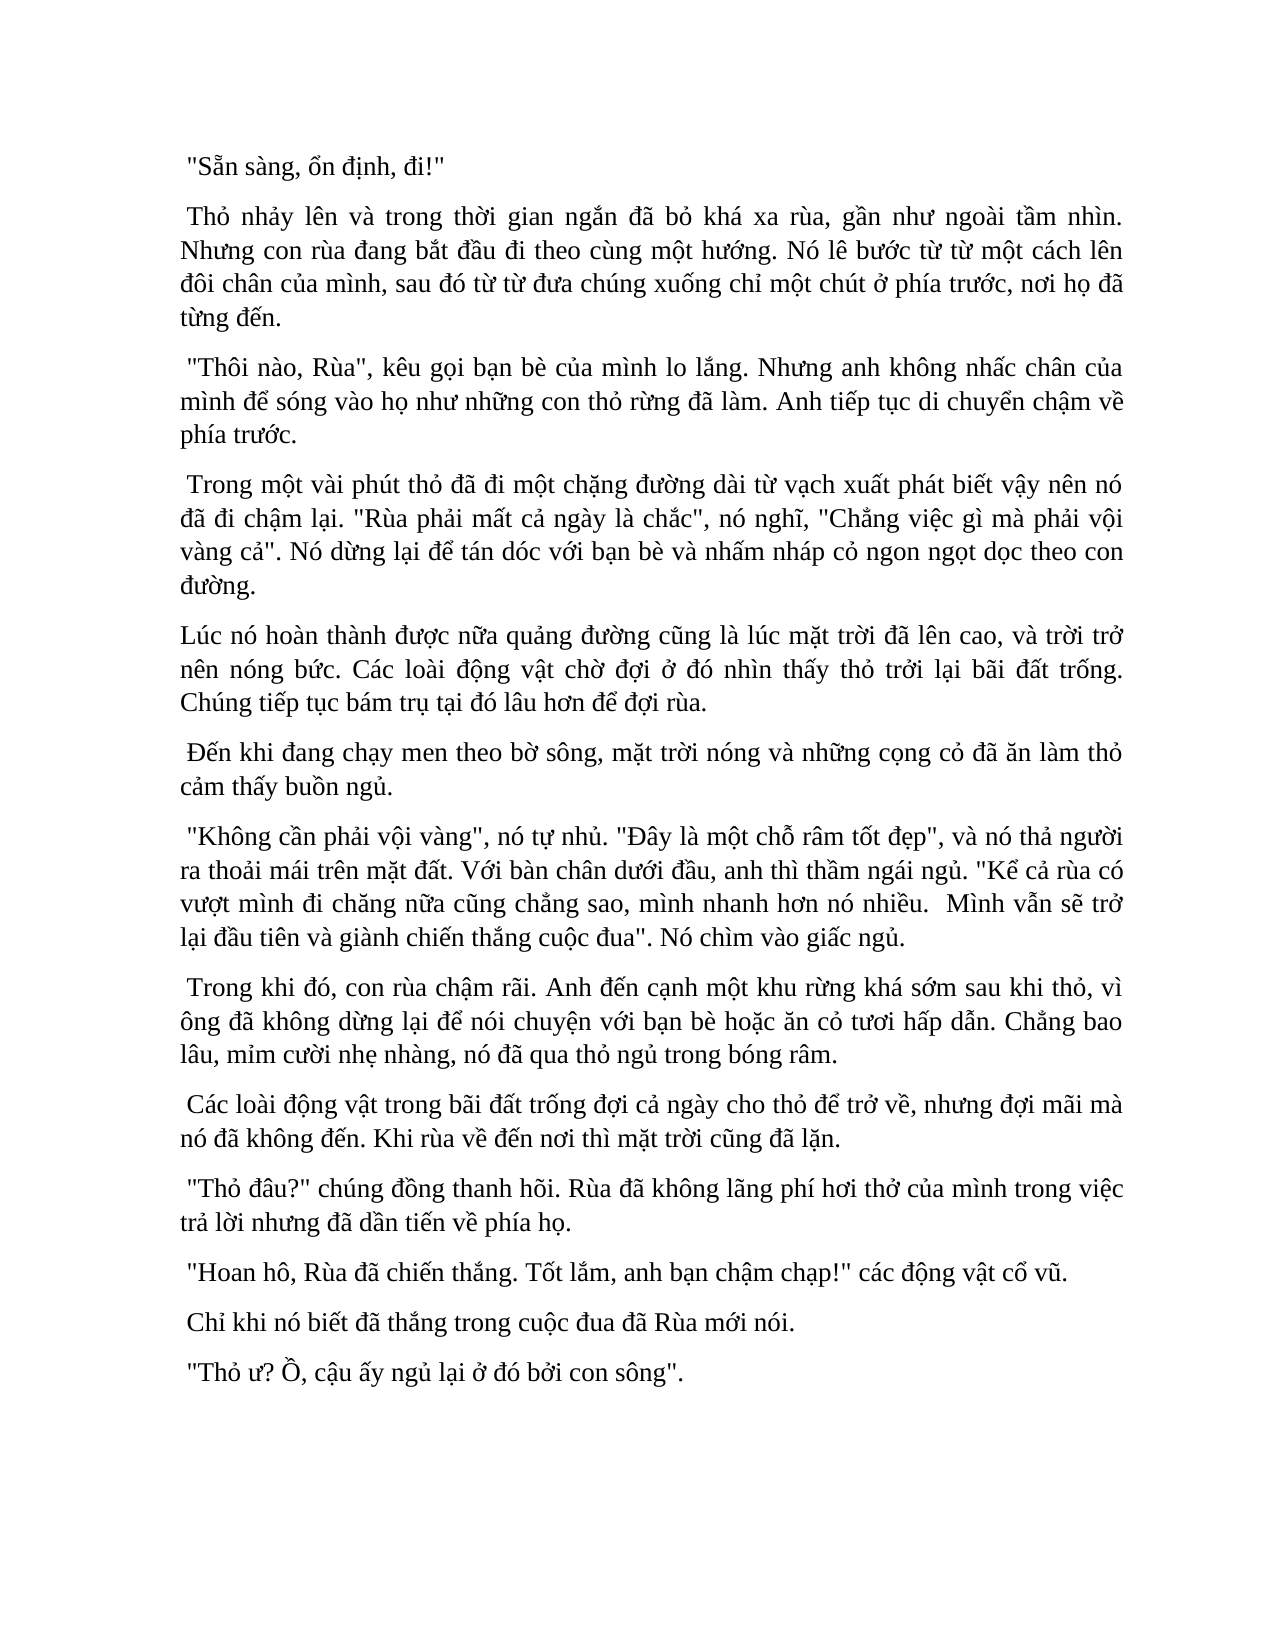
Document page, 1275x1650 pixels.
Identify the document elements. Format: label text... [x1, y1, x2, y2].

text "Sẵn sàng, ổn định, đi!" [180, 150, 1125, 181]
text Chỉ khi nó biết đã thắng trong cuộc đua đã Rùa mới nói. [180, 1306, 1125, 1337]
text Trong một vài phút thỏ đã đi một chặng đường dài từ vạch xuất phát biết vậy nên nó đã đi chậm lại. "Rùa phải mất cả ngày là chắc", nó nghĩ, "Chẳng việc gì mà phải vội vàng cả". Nó dừng lại để tán dóc với bạn bè và nhấm nháp cỏ ngon ngọt dọc theo con đường. [180, 468, 1125, 600]
text Thỏ nhảy lên và trong thời gian ngắn đã bỏ khá xa rùa, gần như ngoài tầm nhìn. Nhưng con rùa đang bắt đầu đi theo cùng một hướng. Nó lê bước từ từ một cách lên đôi chân của mình, sau đó từ từ đưa chúng xuống chỉ một chút ở phía trước, nơi họ đã từng đến. [180, 200, 1125, 332]
text Đến khi đang chạy men theo bờ sông, mặt trời nóng và những cọng cỏ đã ăn làm thỏ cảm thấy buồn ngủ. [180, 736, 1125, 801]
text Các loài động vật trong bãi đất trống đợi cả ngày cho thỏ để trở về, nhưng đợi mãi mà nó đã không đến. Khi rùa về đến nơi thì mặt trời cũng đã lặn. [180, 1088, 1125, 1153]
text "Thỏ ư? Ồ, cậu ấy ngủ lại ở đó bởi con sông". [180, 1356, 1125, 1387]
text Lúc nó hoàn thành được nữa quảng đường cũng là lúc mặt trời đã lên cao, và trời trở nên nóng bức. Các loài động vật chờ đợi ở đó nhìn thấy thỏ trởi lại bãi đất trống. Chúng tiếp tục bám trụ tại đó lâu hơn để đợi rùa. [180, 619, 1125, 717]
text Trong khi đó, con rùa chậm rãi. Anh đến cạnh một khu rừng khá sớm sau khi thỏ, vì ông đã không dừng lại để nói chuyện với bạn bè hoặc ăn cỏ tươi hấp dẫn. Chẳng bao lâu, mỉm cười nhẹ nhàng, nó đã qua thỏ ngủ trong bóng râm. [180, 971, 1125, 1069]
text "Thôi nào, Rùa", kêu gọi bạn bè của mình lo lắng. Nhưng anh không nhấc chân của mình để sóng vào họ như những con thỏ rừng đã làm. Anh tiếp tục di chuyển chậm về phía trước. [180, 351, 1125, 449]
text "Không cần phải vội vàng", nó tự nhủ. "Đây là một chỗ râm tốt đẹp", và nó thả người ra thoải mái trên mặt đất. Với bàn chân dưới đầu, anh thì thầm ngái ngủ. "Kể cả rùa có vượt mình đi chăng nữa cũng chẳng sao, mình nhanh hơn nó nhiều. Mình vẫn sẽ trở lại đầu tiên và giành chiến thắng cuộc đua". Nó chìm vào giấc ngủ. [180, 820, 1125, 952]
text "Hoan hô, Rùa đã chiến thắng. Tốt lắm, anh bạn chậm chạp!" các động vật cổ vũ. [180, 1256, 1125, 1287]
text "Thỏ đâu?" chúng đồng thanh hõi. Rùa đã không lãng phí hơi thở của mình trong việc trả lời nhưng đã dần tiến về phía họ. [180, 1172, 1125, 1237]
